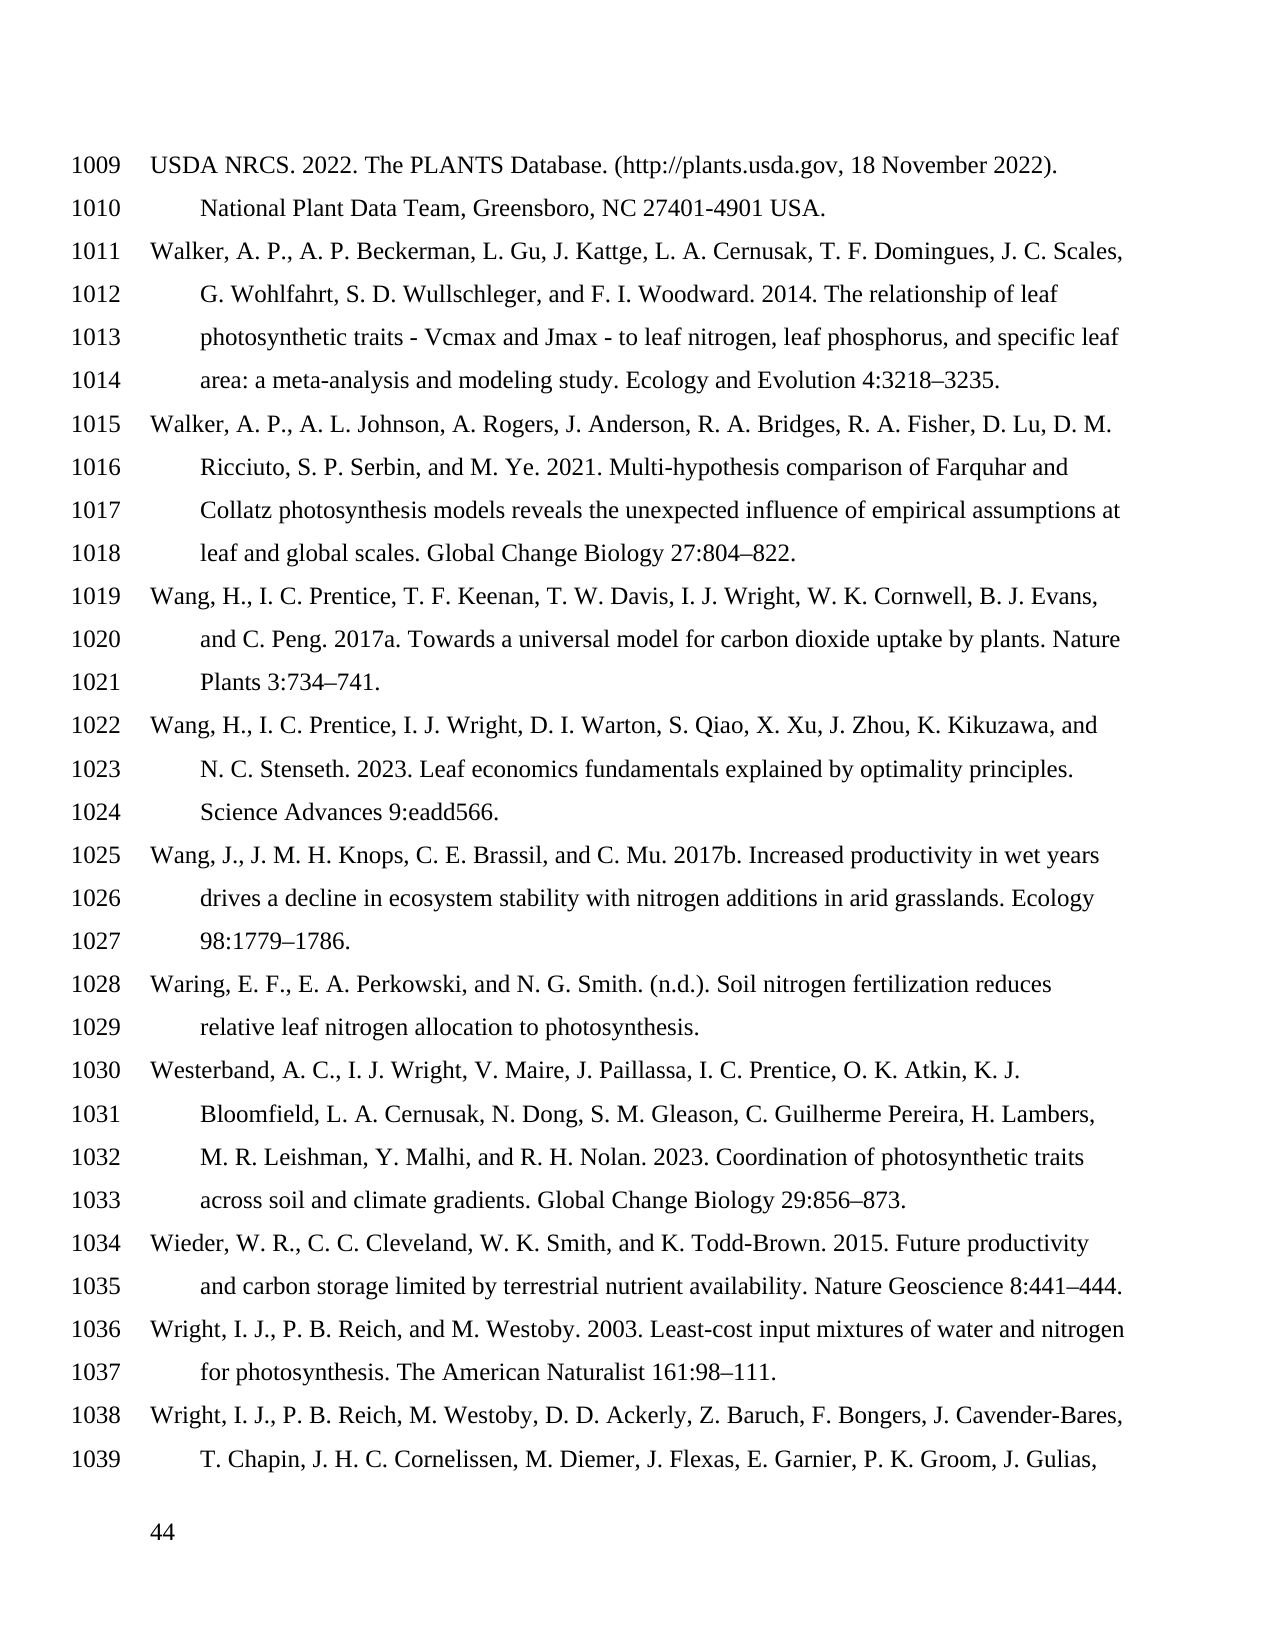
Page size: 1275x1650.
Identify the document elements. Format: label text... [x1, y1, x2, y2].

text USDA NRCS. 2022. The PLANTS Database. (http://plants.usda.gov, 18 November 2022). National Plant Data Team, Greensboro, NC 27401-4901 USA. [150, 150, 1125, 222]
text Walker, A. P., A. L. Johnson, A. Rogers, J. Anderson, R. A. Bridges, R. A. Fisher, D. Lu, D. M. Ricciuto, S. P. Serbin, and M. Ye. 2021. Multi‐hypothesis comparison of Farquhar and Collatz photosynthesis models reveals the unexpected influence of empirical assumptions at leaf and global scales. Global Change Biology 27:804–822. [150, 409, 1125, 567]
text Wang, J., J. M. H. Knops, C. E. Brassil, and C. Mu. 2017b. Increased productivity in wet years drives a decline in ecosystem stability with nitrogen additions in arid grasslands. Ecology 98:1779–1786. [150, 840, 1125, 955]
text Wang, H., I. C. Prentice, I. J. Wright, D. I. Warton, S. Qiao, X. Xu, J. Zhou, K. Kikuzawa, and N. C. Stenseth. 2023. Leaf economics fundamentals explained by optimality principles. Science Advances 9:eadd566. [150, 711, 1125, 826]
text Wieder, W. R., C. C. Cleveland, W. K. Smith, and K. Todd-Brown. 2015. Future productivity and carbon storage limited by terrestrial nutrient availability. Nature Geoscience 8:441–444. [150, 1228, 1125, 1300]
text Westerband, A. C., I. J. Wright, V. Maire, J. Paillassa, I. C. Prentice, O. K. Atkin, K. J. Bloomfield, L. A. Cernusak, N. Dong, S. M. Gleason, C. Guilherme Pereira, H. Lambers, M. R. Leishman, Y. Malhi, and R. H. Nolan. 2023. Coordination of photosynthetic traits across soil and climate gradients. Global Change Biology 29:856–873. [150, 1056, 1125, 1214]
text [150, 1401, 1125, 1472]
text Wang, H., I. C. Prentice, T. F. Keenan, T. W. Davis, I. J. Wright, W. K. Cornwell, B. J. Evans, and C. Peng. 2017a. Towards a universal model for carbon dioxide uptake by plants. Nature Plants 3:734–741. [150, 581, 1125, 696]
text Wright, I. J., P. B. Reich, and M. Westoby. 2003. Least-cost input mixtures of water and nitrogen for photosynthesis. The American Naturalist 161:98–111. [150, 1314, 1125, 1386]
text Waring, E. F., E. A. Perkowski, and N. G. Smith. (n.d.). Soil nitrogen fertilization reduces relative leaf nitrogen allocation to photosynthesis. [150, 969, 1125, 1041]
text Walker, A. P., A. P. Beckerman, L. Gu, J. Kattge, L. A. Cernusak, T. F. Domingues, J. C. Scales, G. Wohlfahrt, S. D. Wullschleger, and F. I. Woodward. 2014. The relationship of leaf photosynthetic traits - Vcmax and Jmax - to leaf nitrogen, leaf phosphorus, and specific leaf area: a meta-analysis and modeling study. Ecology and Evolution 4:3218–3235. [150, 236, 1125, 394]
